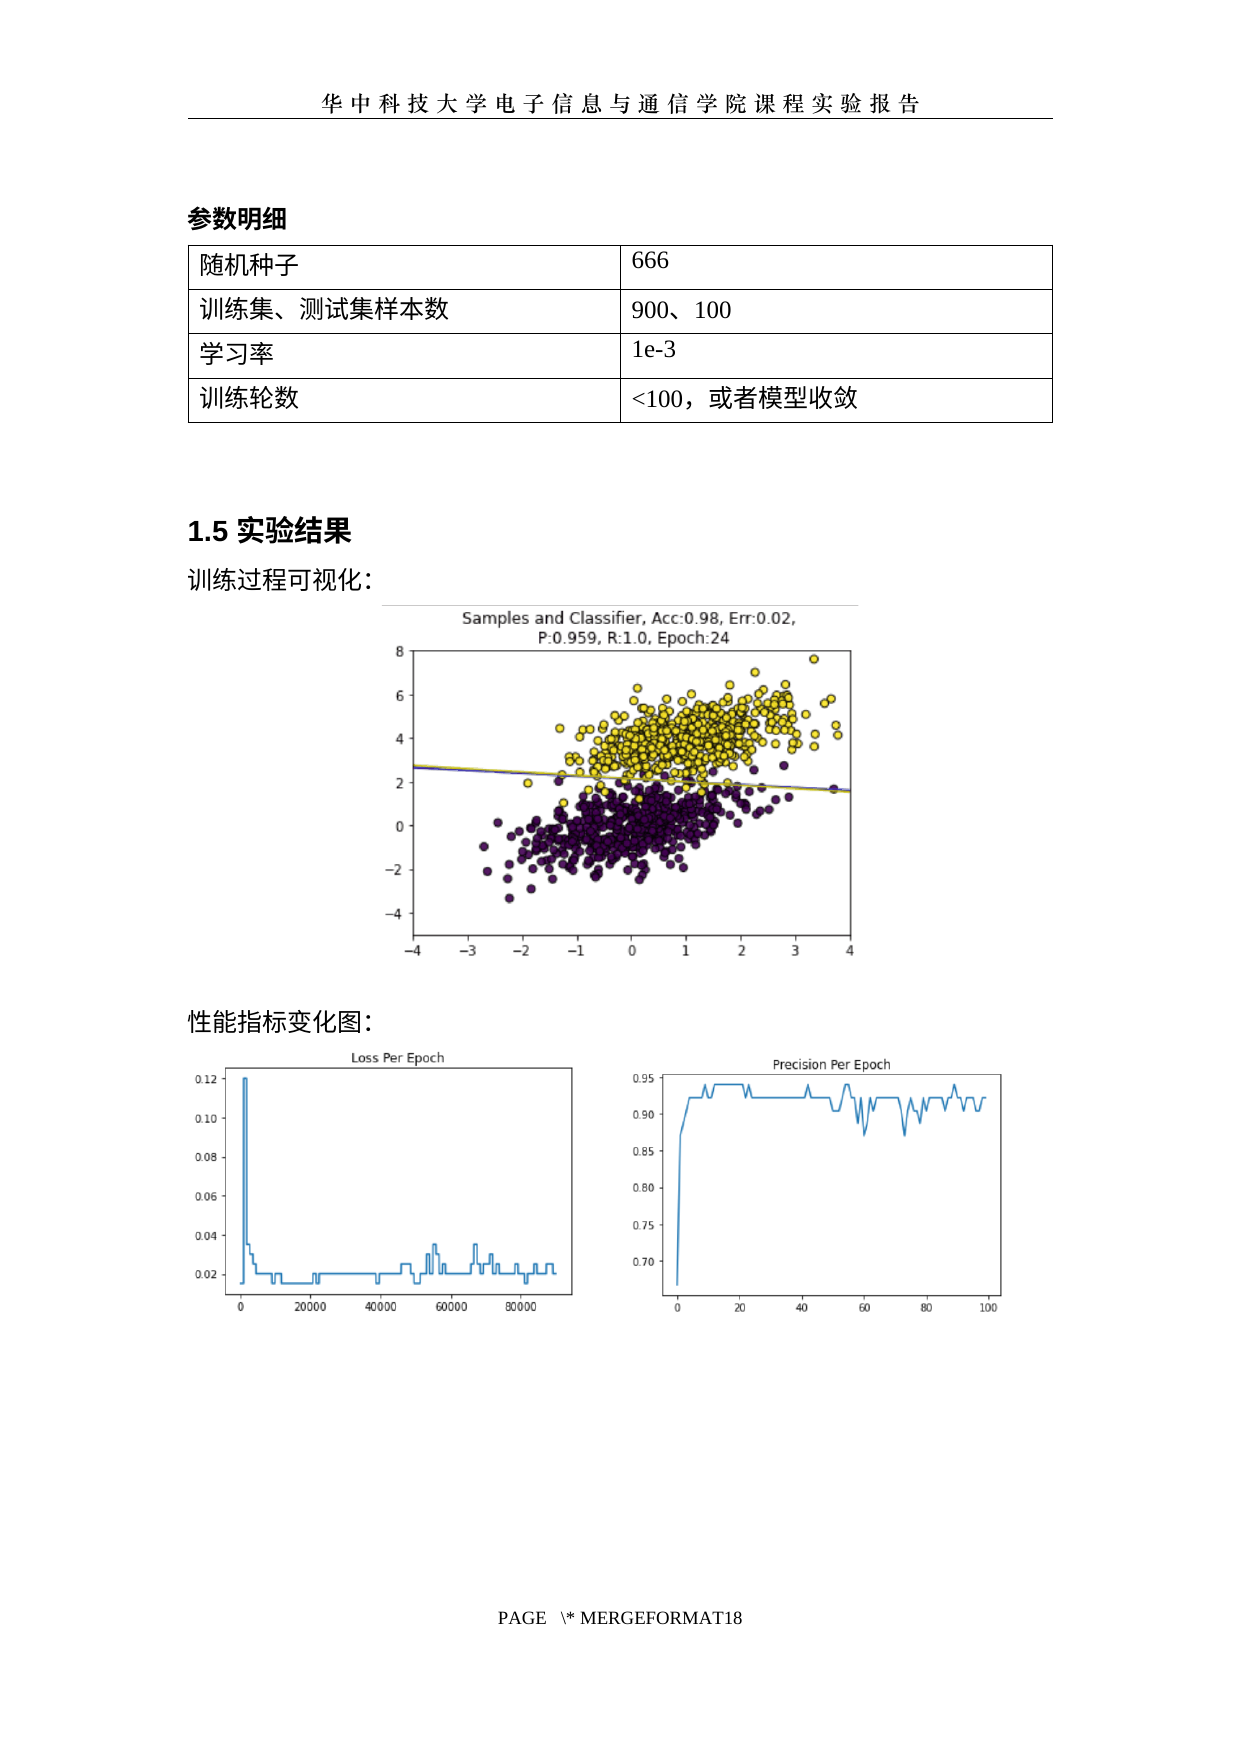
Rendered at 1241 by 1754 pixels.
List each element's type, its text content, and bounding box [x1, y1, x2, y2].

picture [187, 1047, 574, 1316]
table_cell <100，或者模型收敛 [621, 379, 1052, 422]
table_cell 900、100 [621, 290, 1052, 333]
text 性能指标变化图： [187, 1002, 1053, 1038]
table_cell 训练轮数 [189, 379, 620, 422]
table_header 666 [621, 246, 1052, 289]
picture [625, 1053, 1003, 1316]
table_cell 1e-3 [621, 334, 1052, 378]
text 训练过程可视化： [187, 560, 1053, 596]
subtitle 1.5 实验结果 [187, 507, 1053, 550]
picture [381, 605, 859, 960]
table_cell 训练集、测试集样本数 [189, 290, 620, 333]
table_cell 学习率 [189, 334, 620, 378]
text 参数明细 [187, 199, 1053, 235]
table_header 随机种子 [189, 246, 620, 289]
